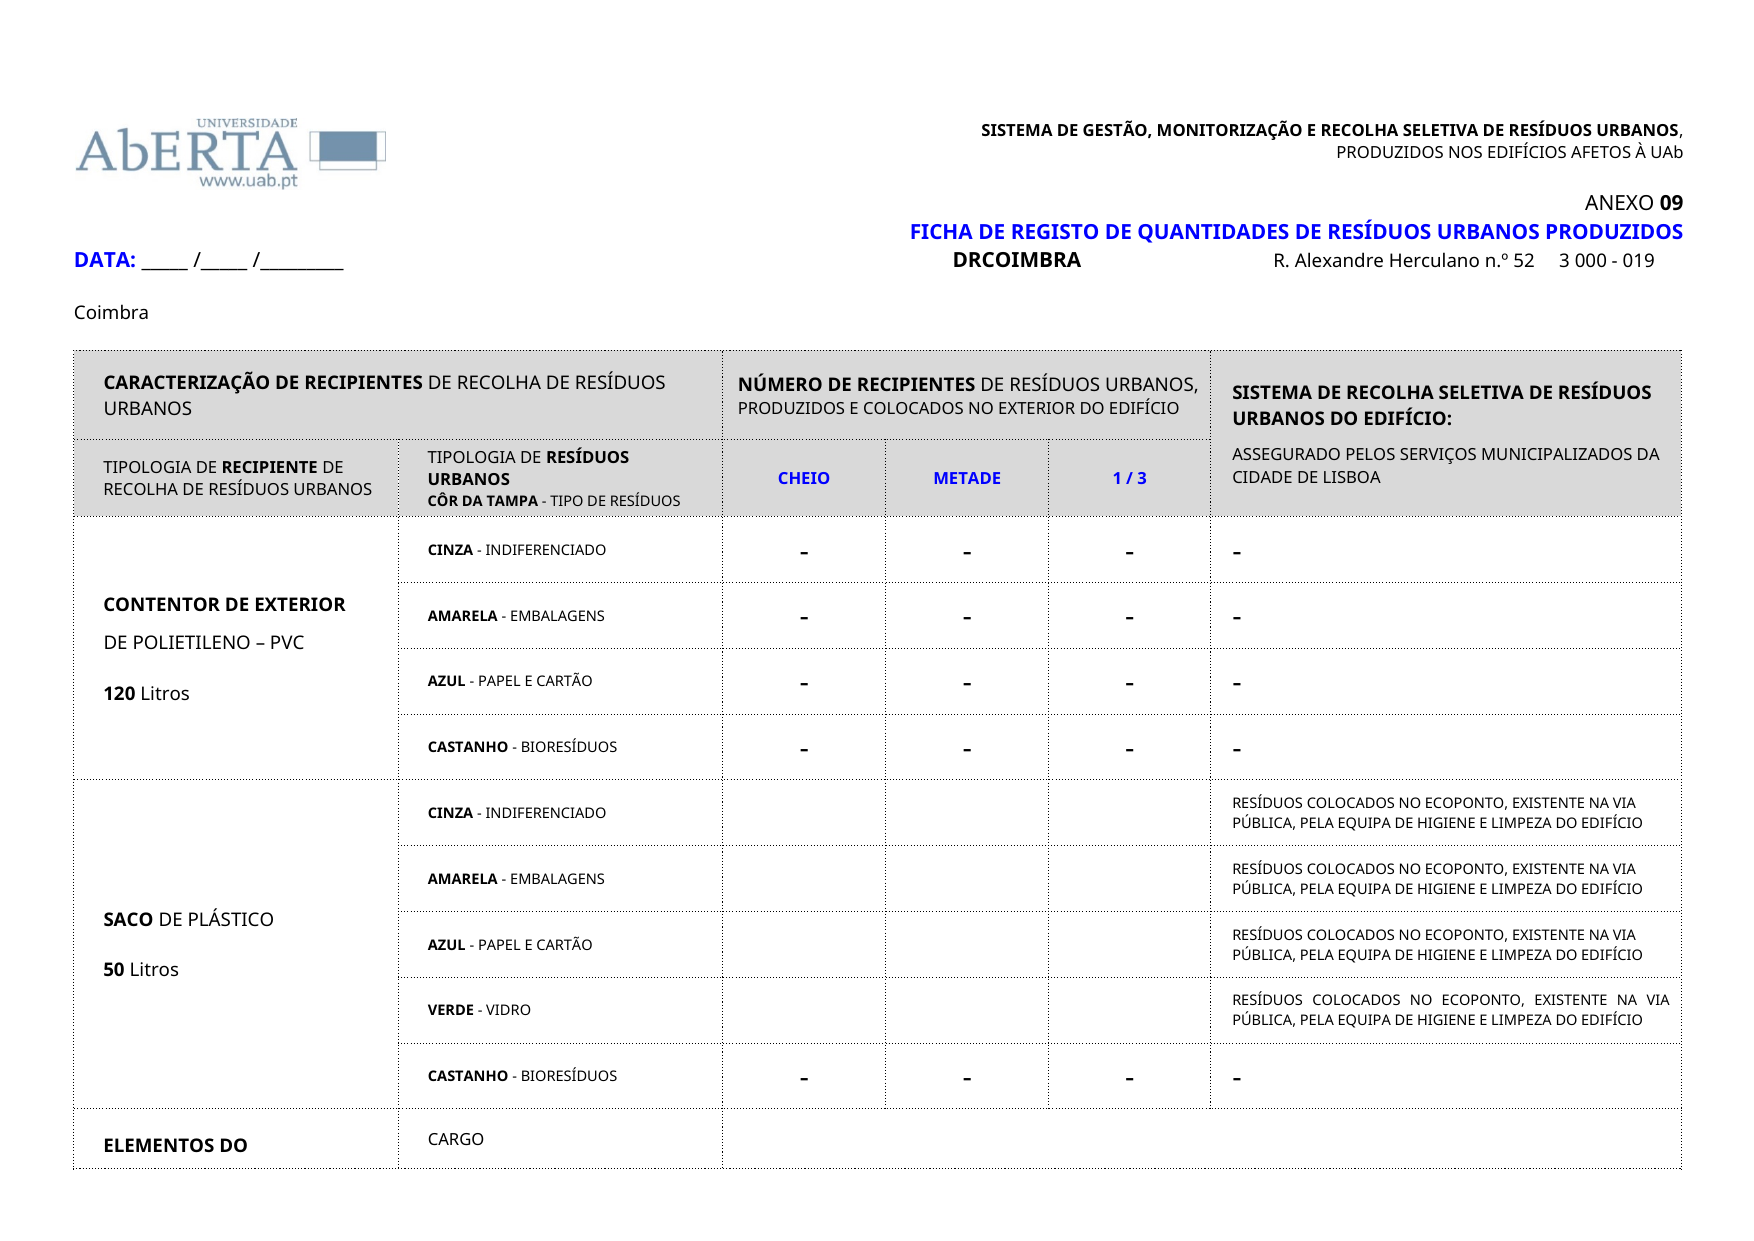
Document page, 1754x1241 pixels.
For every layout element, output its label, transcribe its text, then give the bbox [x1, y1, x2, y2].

table_cell [722, 779, 886, 845]
table_cell - [1048, 648, 1211, 713]
table_cell [1048, 977, 1211, 1042]
table_cell [886, 779, 1048, 845]
table_cell - [722, 714, 886, 779]
text DATA: _____ /_____ /_________ DRCOIMBRA R. Alexandre Herculano n.º 52 3 000 - 019 Coimbra [74, 245, 1683, 325]
table_cell - [722, 1043, 886, 1108]
table_cell [886, 845, 1048, 911]
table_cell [74, 1108, 398, 1168]
table_cell - [1048, 516, 1211, 582]
table_cell CHEIO [722, 439, 886, 516]
text SISTEMA DE GESTÃO, MONITORIZAÇÃO E RECOLHA SELETIVA DE RESÍDUOS URBANOS, [386, 118, 1683, 141]
table_cell - [886, 516, 1048, 582]
table_cell - [1211, 582, 1681, 648]
table_cell - [1048, 714, 1211, 779]
table_cell RESÍDUOS COLOCADOS NO ECOPONTO, EXISTENTE NA VIA PÚBLICA, PELA EQUIPA DE HIGIENE E LIMPEZA DO EDIFÍCIO [1211, 977, 1681, 1042]
table_cell [1048, 845, 1211, 911]
table_cell RESÍDUOS COLOCADOS NO ECOPONTO, EXISTENTE NA VIA PÚBLICA, PELA EQUIPA DE HIGIENE E LIMPEZA DO EDIFÍCIO [1211, 779, 1681, 845]
table_cell [886, 911, 1048, 977]
table_cell - [1048, 582, 1211, 648]
table_cell [1048, 779, 1211, 845]
table_cell - [886, 714, 1048, 779]
table_cell VERDE - VIDRO [399, 977, 722, 1042]
table_cell AMARELA - EMBALAGENS [399, 582, 722, 648]
table_cell - [1211, 516, 1681, 582]
table_cell TIPOLOGIA DE RESÍDUOS URBANOS CÔR DA TAMPA - TIPO DE RESÍDUOS [399, 439, 722, 516]
table_cell AZUL - PAPEL E CARTÃO [399, 648, 722, 713]
table_cell CASTANHO - BIORESÍDUOS [399, 1043, 722, 1108]
table_cell [722, 845, 886, 911]
table_cell RESÍDUOS COLOCADOS NO ECOPONTO, EXISTENTE NA VIA PÚBLICA, PELA EQUIPA DE HIGIENE E LIMPEZA DO EDIFÍCIO [1211, 911, 1681, 977]
table_cell - [722, 648, 886, 713]
table_cell [722, 977, 886, 1042]
picture [75, 118, 386, 190]
table_cell - [886, 1043, 1048, 1108]
subtitle ANEXO 09 [74, 188, 1683, 217]
table_cell - [722, 516, 886, 582]
table_cell - [886, 582, 1048, 648]
table_cell SACO DE PLÁSTICO 50 Litros [74, 779, 398, 1108]
table_header NÚMERO DE RECIPIENTES DE RESÍDUOS URBANOS, PRODUZIDOS E COLOCADOS NO EXTERIOR DO EDIFÍCIO [722, 350, 1211, 439]
table_cell CINZA - INDIFERENCIADO [399, 516, 722, 582]
table_cell CASTANHO - BIORESÍDUOS [399, 714, 722, 779]
table_cell [1048, 911, 1211, 977]
table_cell CINZA - INDIFERENCIADO [399, 779, 722, 845]
table_cell AMARELA - EMBALAGENS [399, 845, 722, 911]
table_cell - [1048, 1043, 1211, 1108]
text FICHA DE REGISTO DE QUANTIDADES DE RESÍDUOS URBANOS PRODUZIDOS [74, 217, 1683, 245]
table_cell - [1211, 714, 1681, 779]
table_cell CONTENTOR DE EXTERIOR DE POLIETILENO – PVC 120 Litros [74, 516, 398, 779]
table_cell CARGO [399, 1108, 722, 1168]
table_cell METADE [886, 439, 1048, 516]
table_cell - [1211, 648, 1681, 713]
table_cell AZUL - PAPEL E CARTÃO [399, 911, 722, 977]
table_cell [722, 1108, 1681, 1168]
table_header CARACTERIZAÇÃO DE RECIPIENTES DE RECOLHA DE RESÍDUOS URBANOS [74, 350, 722, 439]
table_cell RESÍDUOS COLOCADOS NO ECOPONTO, EXISTENTE NA VIA PÚBLICA, PELA EQUIPA DE HIGIENE E LIMPEZA DO EDIFÍCIO [1211, 845, 1681, 911]
table_cell 1 / 3 [1048, 439, 1211, 516]
table_cell - [886, 648, 1048, 713]
table_cell - [722, 582, 886, 648]
table_header SISTEMA DE RECOLHA SELETIVA DE RESÍDUOS URBANOS DO EDIFÍCIO: ASSEGURADO PELOS SERVIÇOS MUNICIPALIZADOS DA CIDADE DE LISBOA [1211, 350, 1681, 516]
table_cell [886, 977, 1048, 1042]
table_cell [722, 911, 886, 977]
table_cell TIPOLOGIA DE RECIPIENTE DE RECOLHA DE RESÍDUOS URBANOS [74, 439, 398, 516]
text PRODUZIDOS NOS EDIFÍCIOS AFETOS À UAb [386, 141, 1683, 163]
table_cell - [1211, 1043, 1681, 1108]
